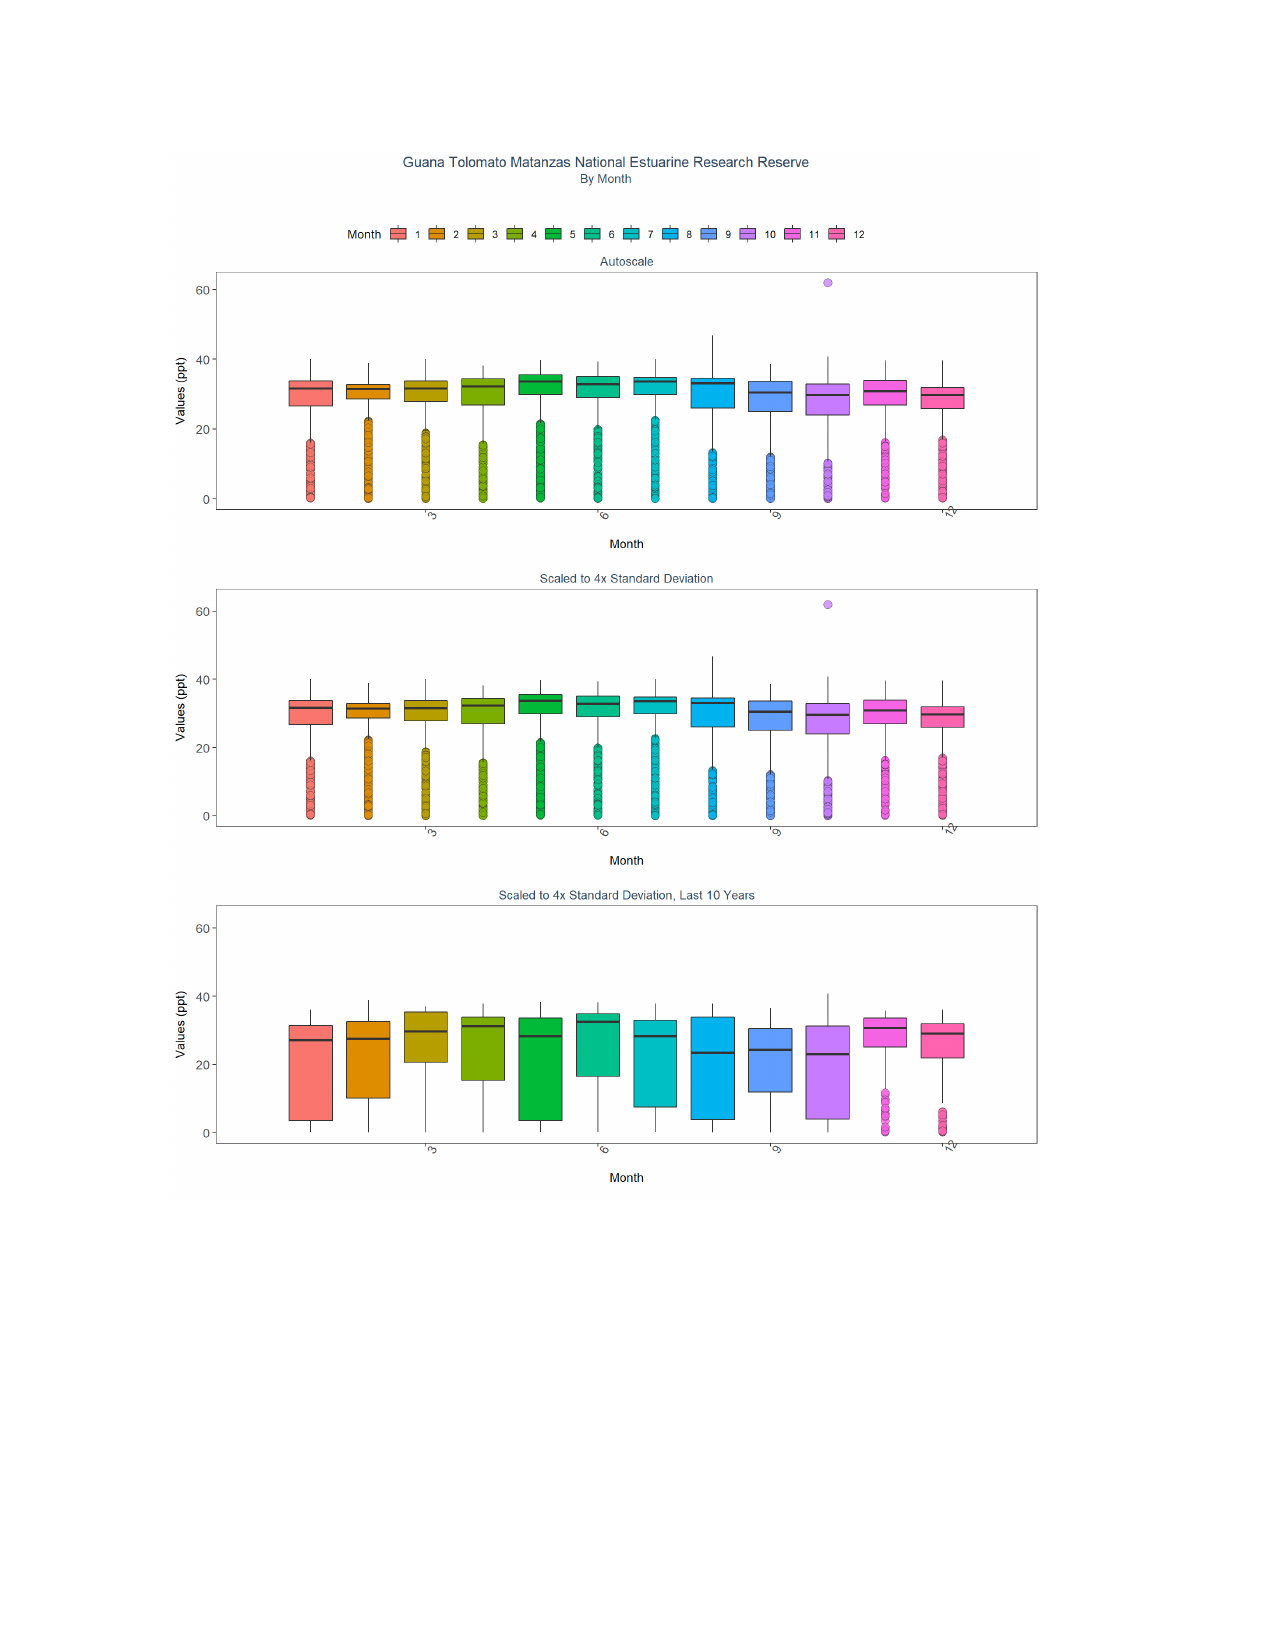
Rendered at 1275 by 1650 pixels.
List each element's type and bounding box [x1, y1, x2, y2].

picture [168, 150, 1044, 1200]
